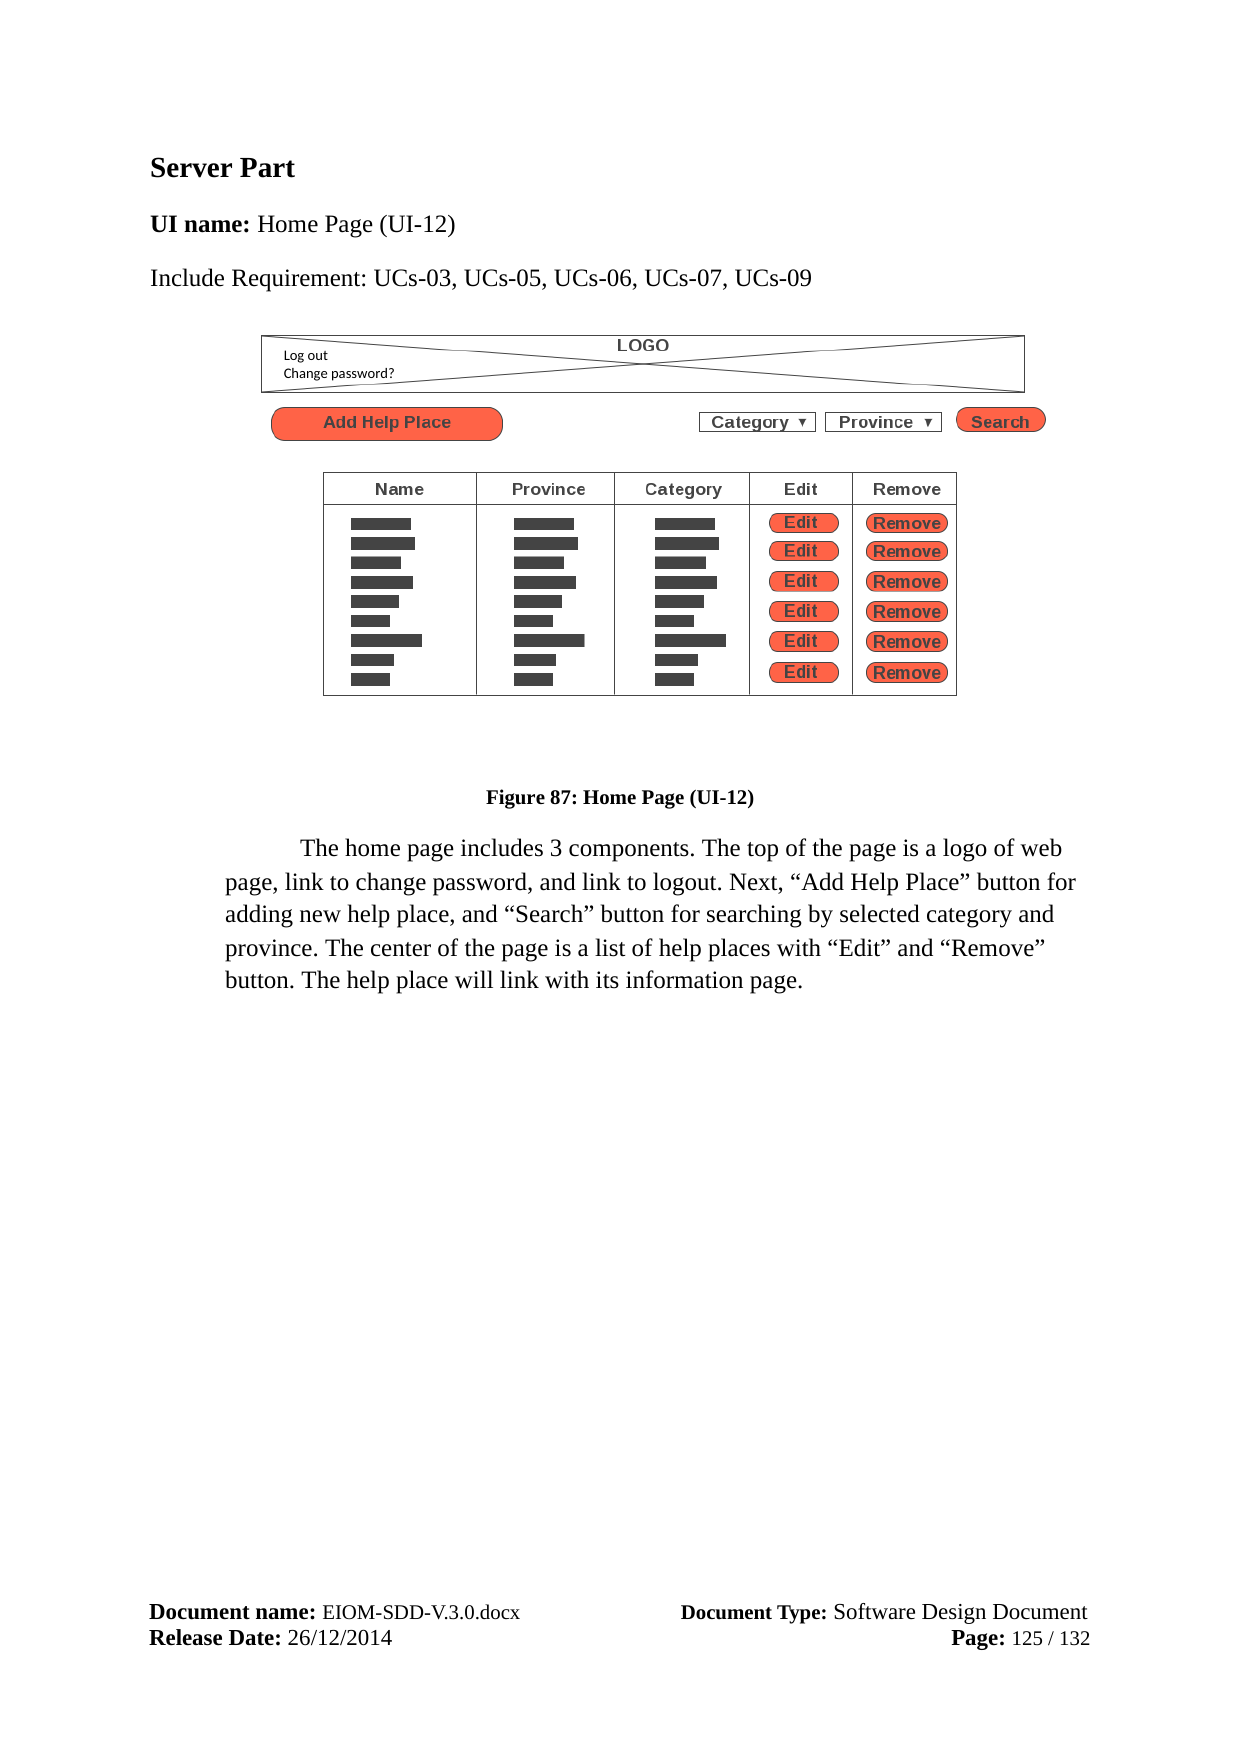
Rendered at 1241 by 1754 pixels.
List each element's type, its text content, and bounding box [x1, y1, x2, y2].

text UI name: Home Page (UI-12) [150, 209, 1090, 238]
text Figure 87: Home Page (UI-12) [150, 785, 1090, 809]
text Include Requirement: UCs-03, UCs-05, UCs-06, UCs-07, UCs-09 [150, 263, 1090, 292]
text The home page includes 3 components. The top of the page is a logo of web page, link to change password, and link to logout. Next, “Add Help Place” button for adding new help place, and “Search” button for searching by selected category and province. The center of the page is a list of help places with “Edit” and “Remove” button. The help place will link with its information page. [225, 833, 1090, 994]
text Server Part [150, 150, 1090, 183]
picture [150, 317, 1143, 761]
